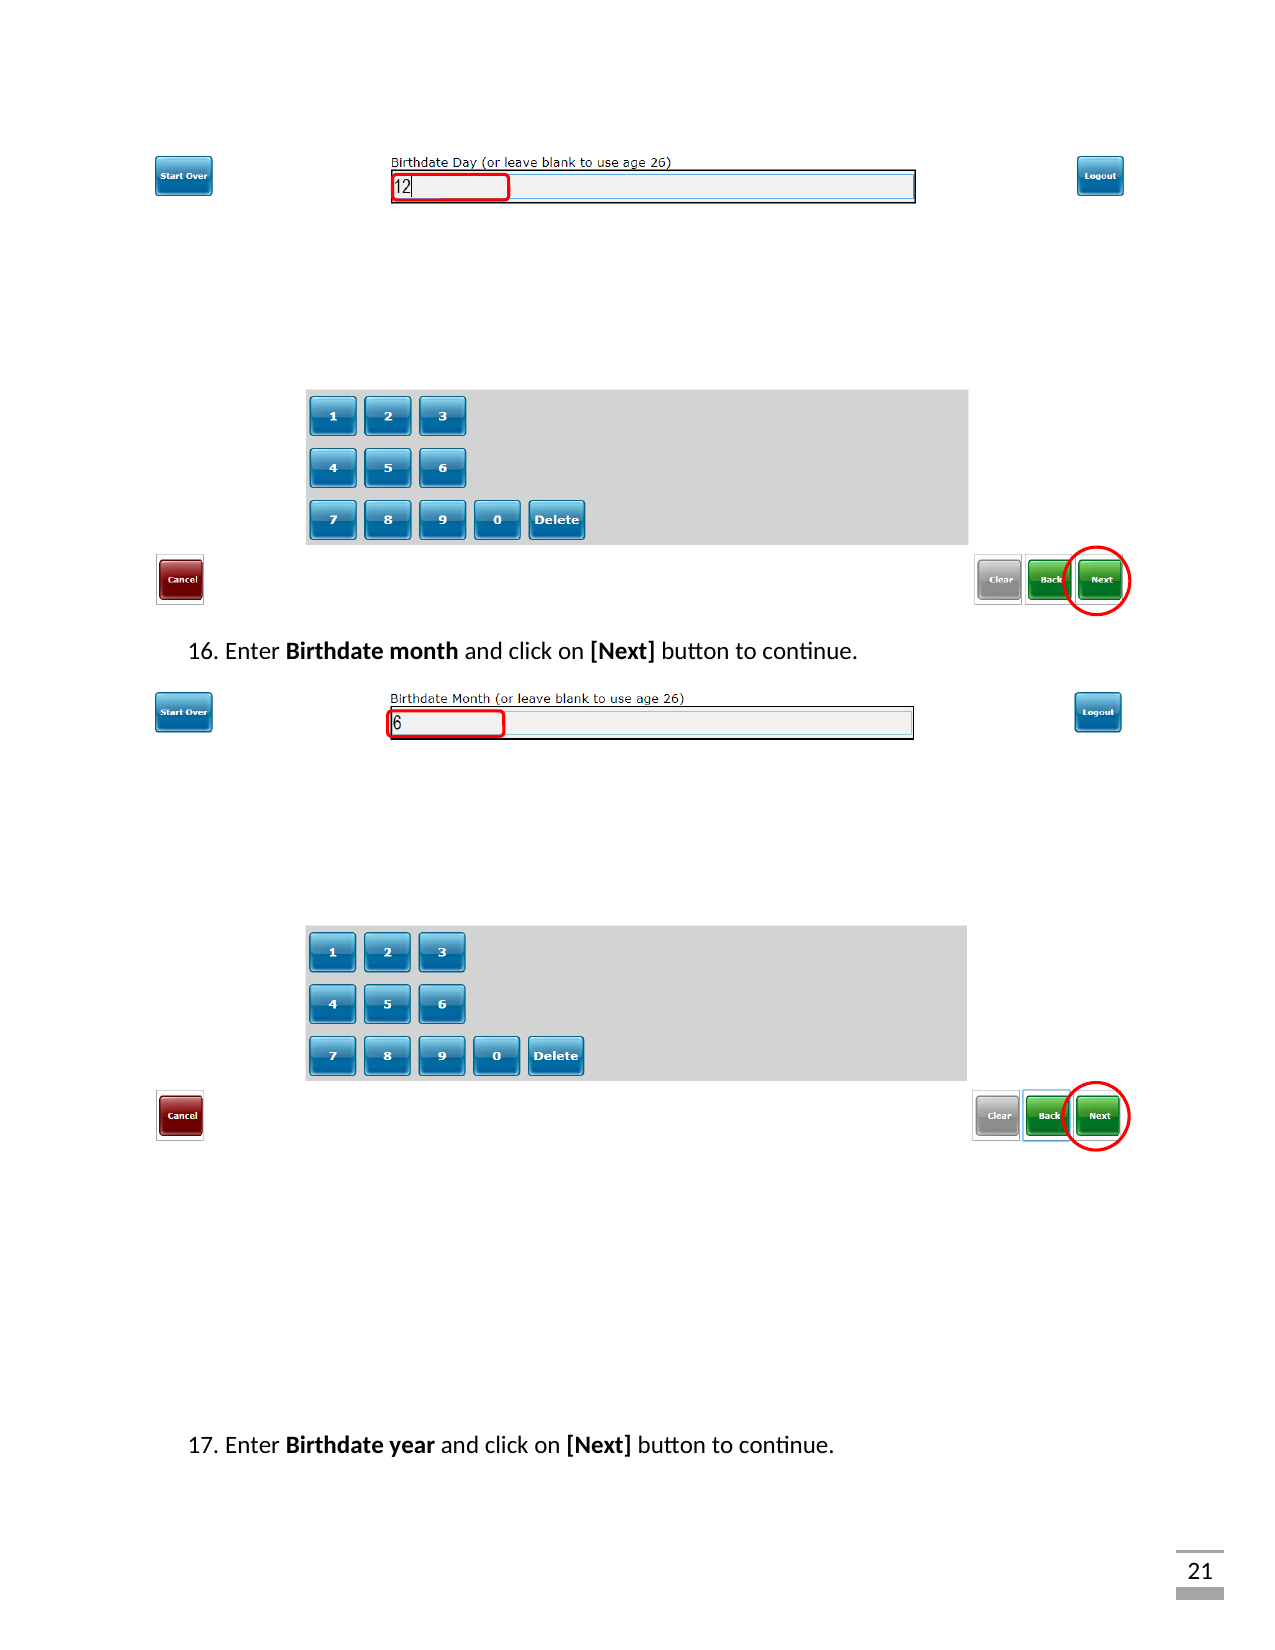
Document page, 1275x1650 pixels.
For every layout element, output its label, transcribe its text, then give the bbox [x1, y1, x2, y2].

picture [150, 686, 1125, 1150]
picture [1065, 1085, 1125, 1148]
picture [1112, 603, 1125, 614]
list Enter Birthdate month and click on [Next] button to continue. [187, 635, 1125, 666]
list Enter Birthdate year and click on [Next] button to continue. [187, 1429, 1125, 1459]
picture [150, 150, 1125, 614]
picture [1110, 1138, 1125, 1150]
picture [1066, 549, 1125, 613]
